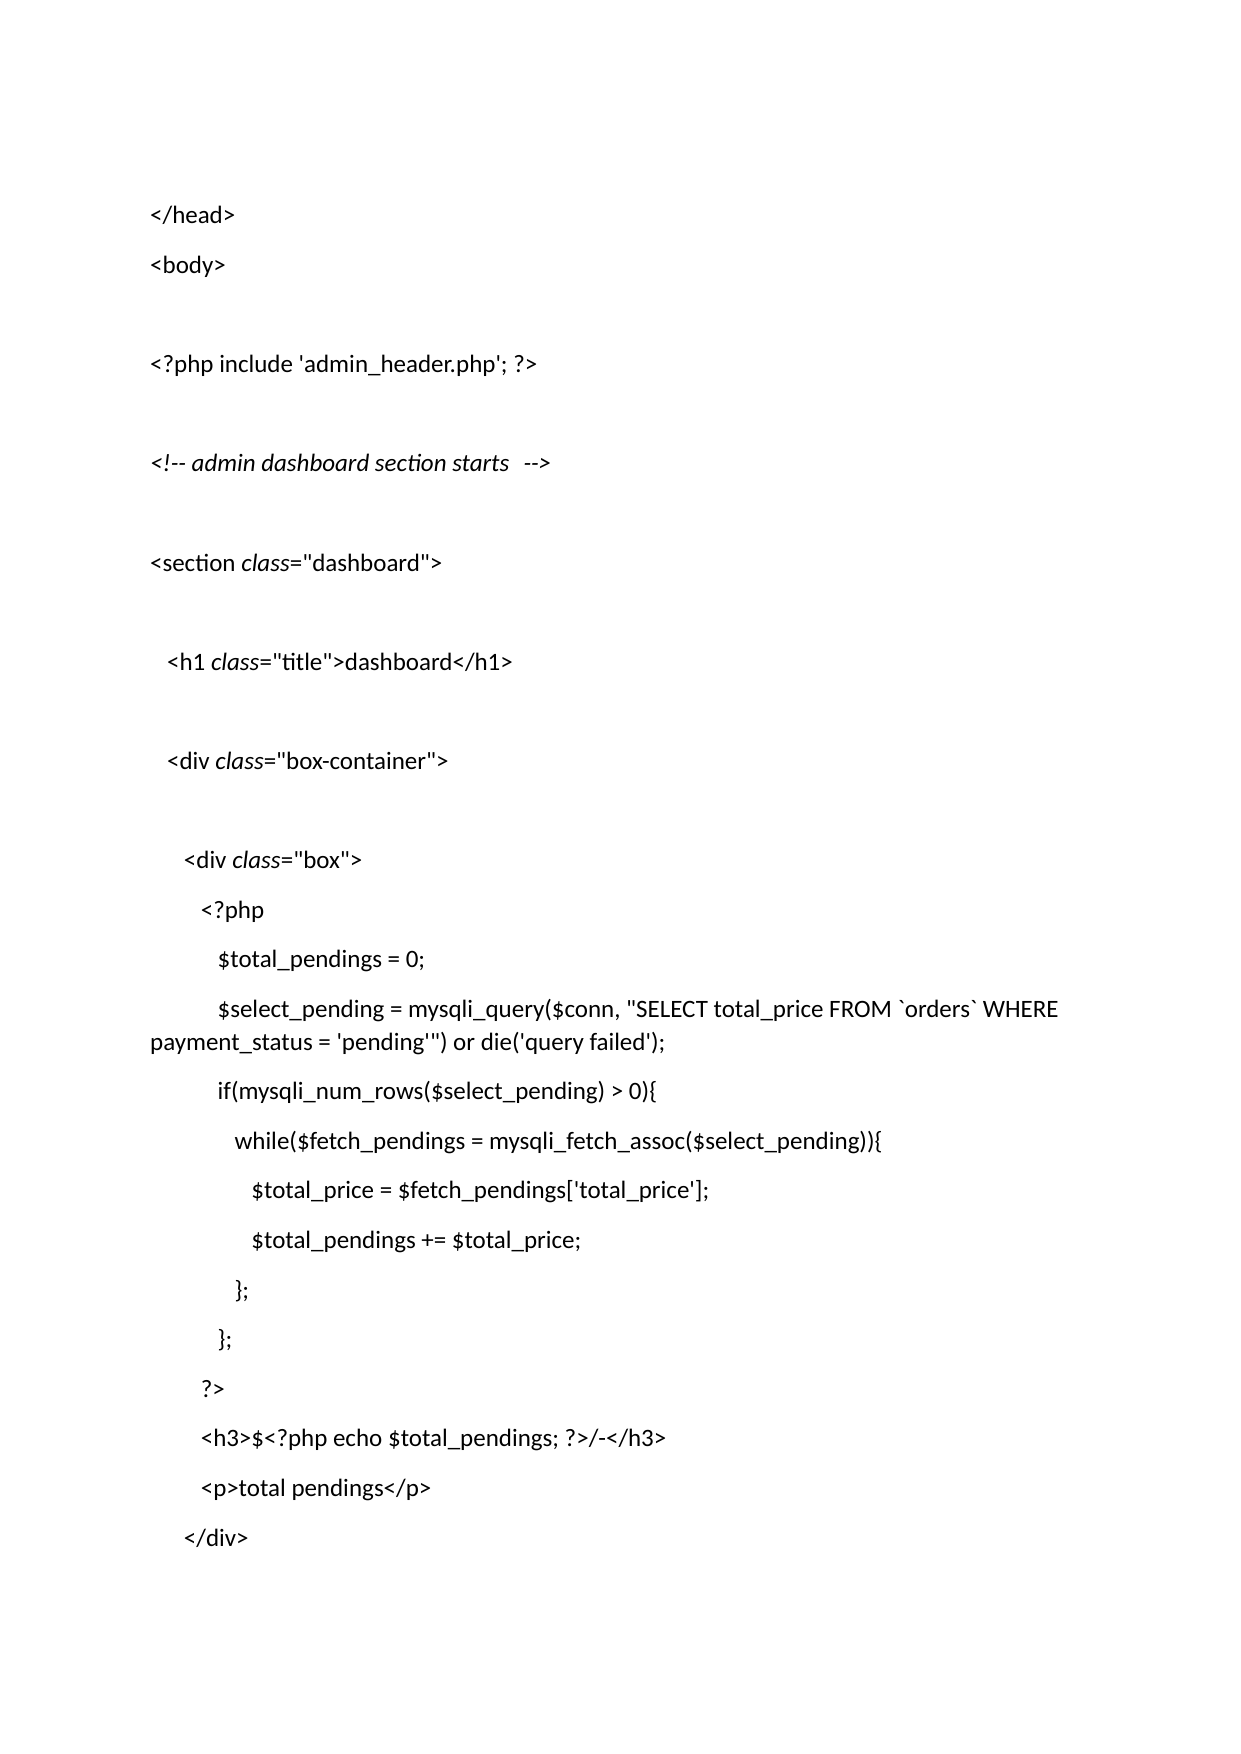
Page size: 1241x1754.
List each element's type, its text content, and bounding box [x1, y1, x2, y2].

text <!-- admin dashboard section starts --> [150, 447, 1090, 478]
text }; [150, 1323, 1090, 1354]
text $total_pendings += $total_price; [150, 1224, 1090, 1255]
text <h1 class="title">dashboard</h1> [150, 646, 1090, 676]
text <div class="box-container"> [150, 745, 1090, 776]
text <?php include 'admin_header.php'; ?> [150, 348, 1090, 379]
text <?php [150, 894, 1090, 924]
text $select_pending = mysqli_query($conn, "SELECT total_price FROM `orders` WHERE payment_status = 'pending'") or die('query failed'); [150, 993, 1090, 1056]
text $total_price = $fetch_pendings['total_price']; [150, 1174, 1090, 1205]
text <p>total pendings</p> [150, 1472, 1090, 1503]
text <h3>$<?php echo $total_pendings; ?>/-</h3> [150, 1422, 1090, 1453]
text <section class="dashboard"> [150, 547, 1090, 577]
text if(mysqli_num_rows($select_pending) > 0){ [150, 1075, 1090, 1106]
text </div> [150, 1522, 1090, 1552]
text <div class="box"> [150, 844, 1090, 875]
text }; [150, 1274, 1090, 1304]
text $total_pendings = 0; [150, 943, 1090, 974]
text </head> [150, 199, 1090, 230]
text while($fetch_pendings = mysqli_fetch_assoc($select_pending)){ [150, 1125, 1090, 1156]
text <body> [150, 249, 1090, 280]
text ?> [150, 1373, 1090, 1403]
